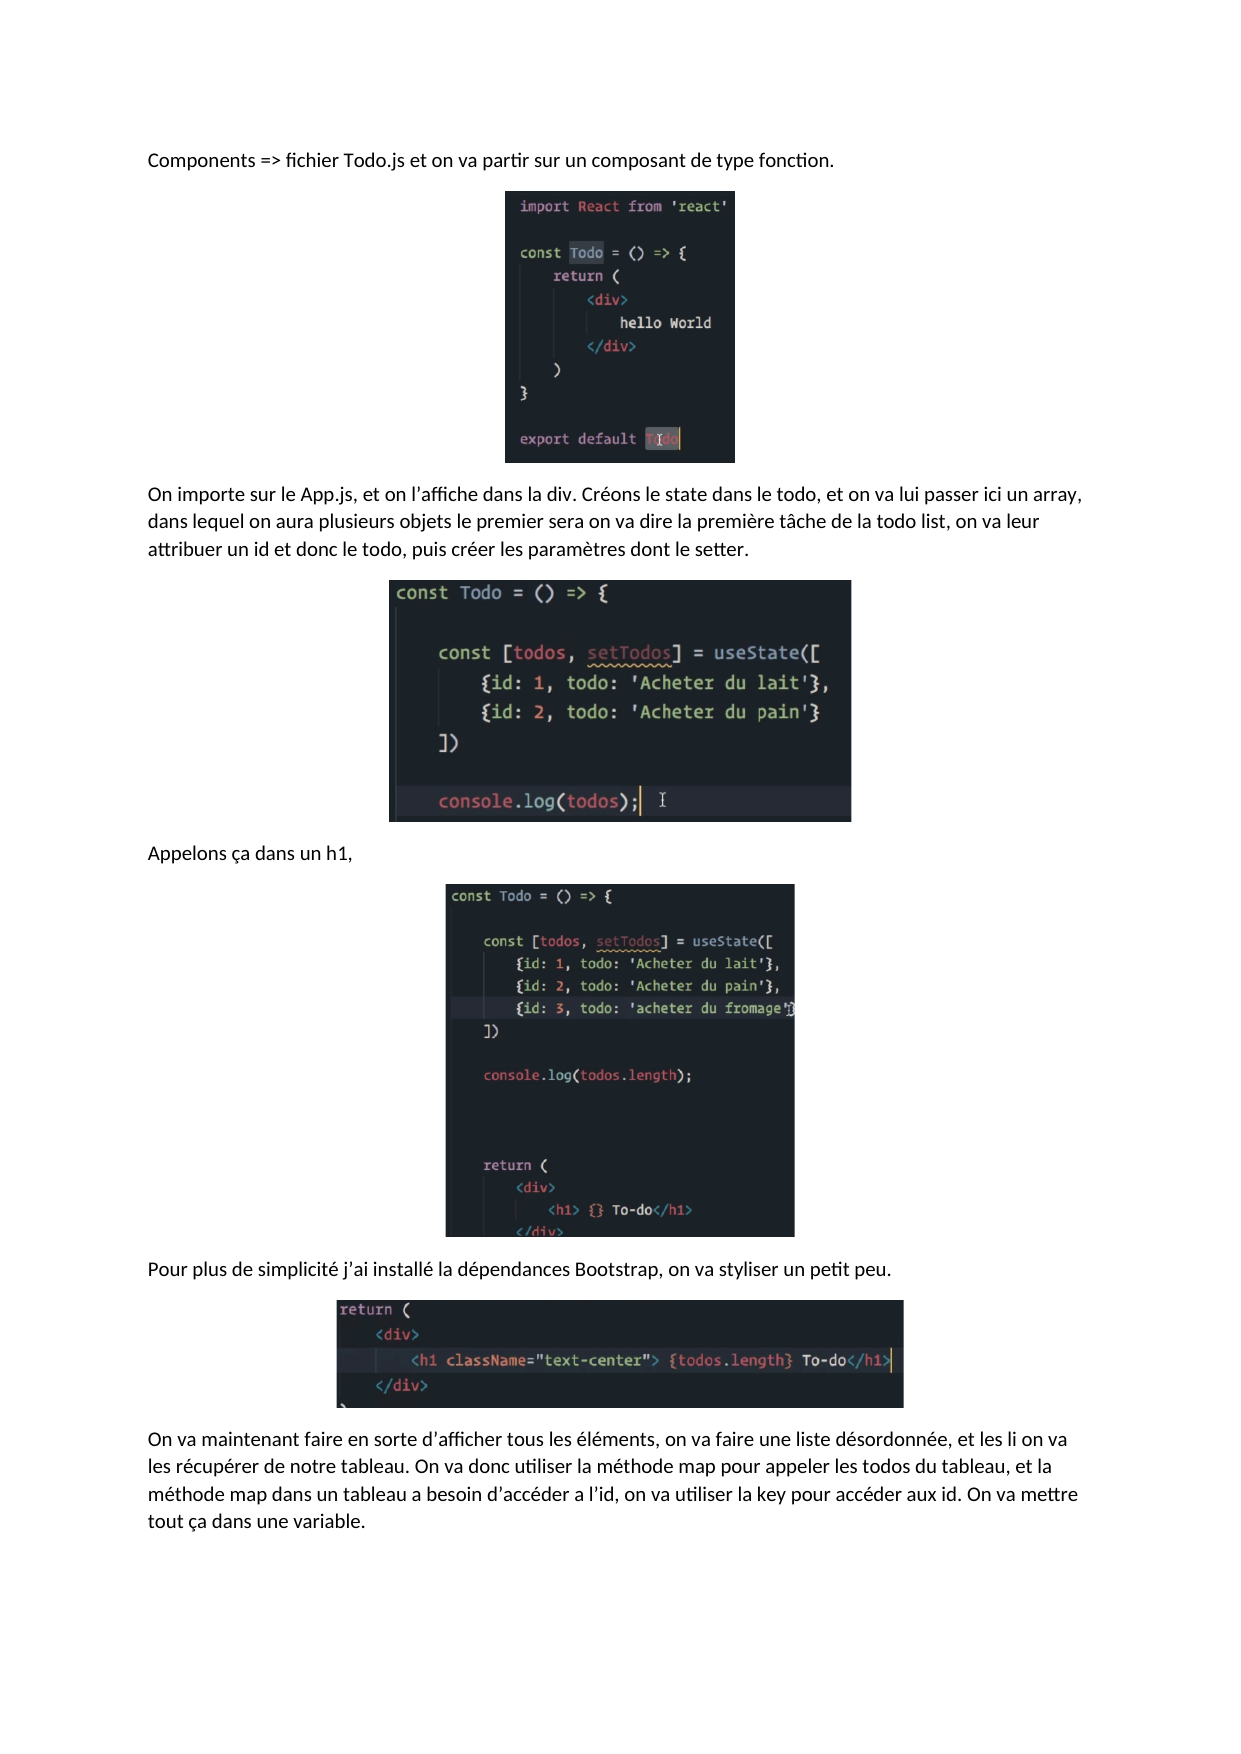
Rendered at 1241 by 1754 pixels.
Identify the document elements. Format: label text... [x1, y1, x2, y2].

text Pour plus de simplicité j’ai installé la dépendances Bootstrap, on va styliser un petit peu. [148, 1256, 1093, 1281]
text On va maintenant faire en sorte d’afficher tous les éléments, on va faire une liste désordonnée, et les li on va les récupérer de notre tableau. On va donc utiliser la méthode map pour appeler les todos du tableau, et la méthode map dans un tableau a besoin d’accéder a l’id, on va utiliser la key pour accéder aux id. On va mettre tout ça dans une variable. [148, 1426, 1093, 1534]
text On importe sur le App.js, et on l’affiche dans la div. Créons le state dans le todo, et on va lui passer ici un array, dans lequel on aura plusieurs objets le premier sera on va dire la première tâche de la todo list, on va leur attribuer un id et donc le todo, puis créer les paramètres dont le setter. [148, 481, 1093, 561]
text Appelons ça dans un h1, [148, 840, 1093, 866]
picture [389, 580, 852, 822]
picture [505, 191, 735, 463]
picture [336, 1300, 904, 1408]
picture [445, 884, 795, 1237]
text Components => fichier Todo.js et on va partir sur un composant de type fonction. [148, 148, 1093, 173]
